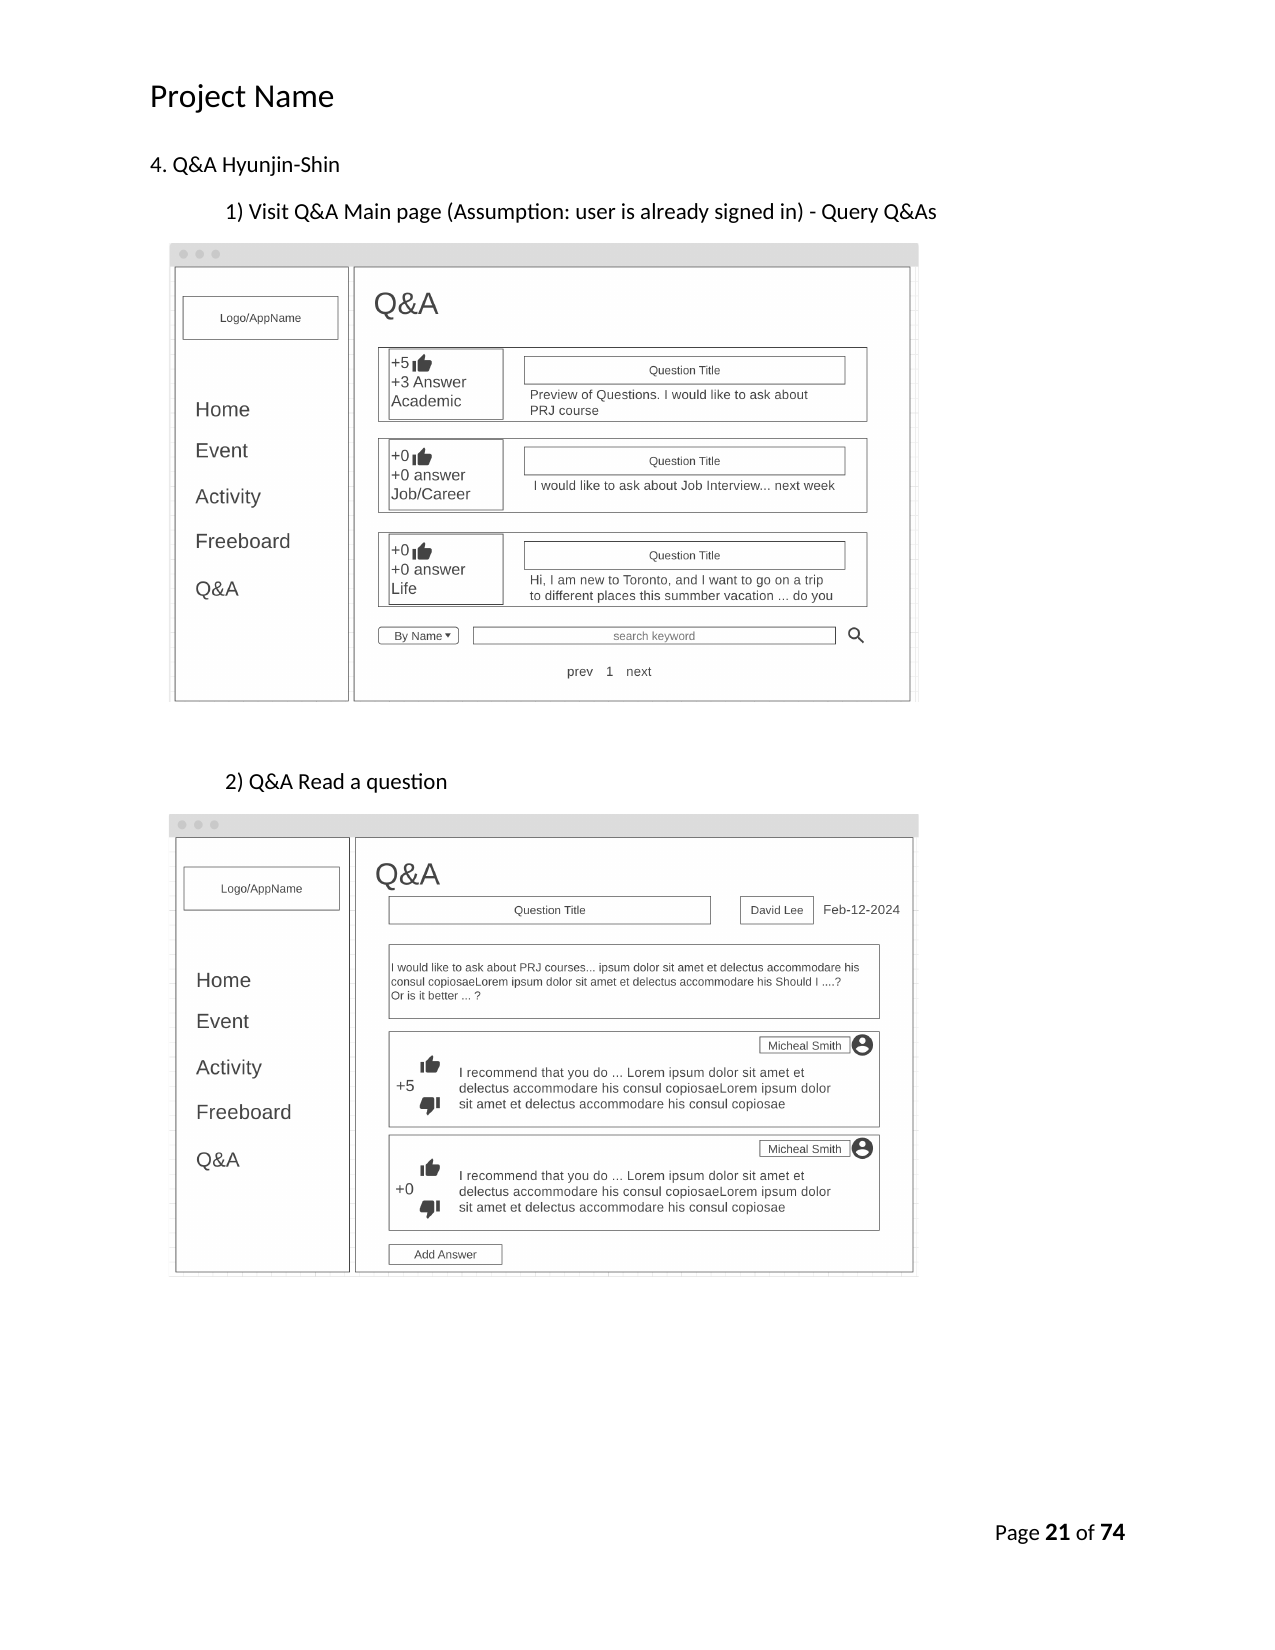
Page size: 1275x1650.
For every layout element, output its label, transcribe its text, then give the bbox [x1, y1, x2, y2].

text 4. Q&A Hyunjin-Shin [150, 150, 1125, 178]
text 1) Visit Q&A Main page (Assumption: user is already signed in) - Query Q&As [150, 197, 1125, 225]
text 2) Q&A Read a question [150, 767, 1125, 795]
